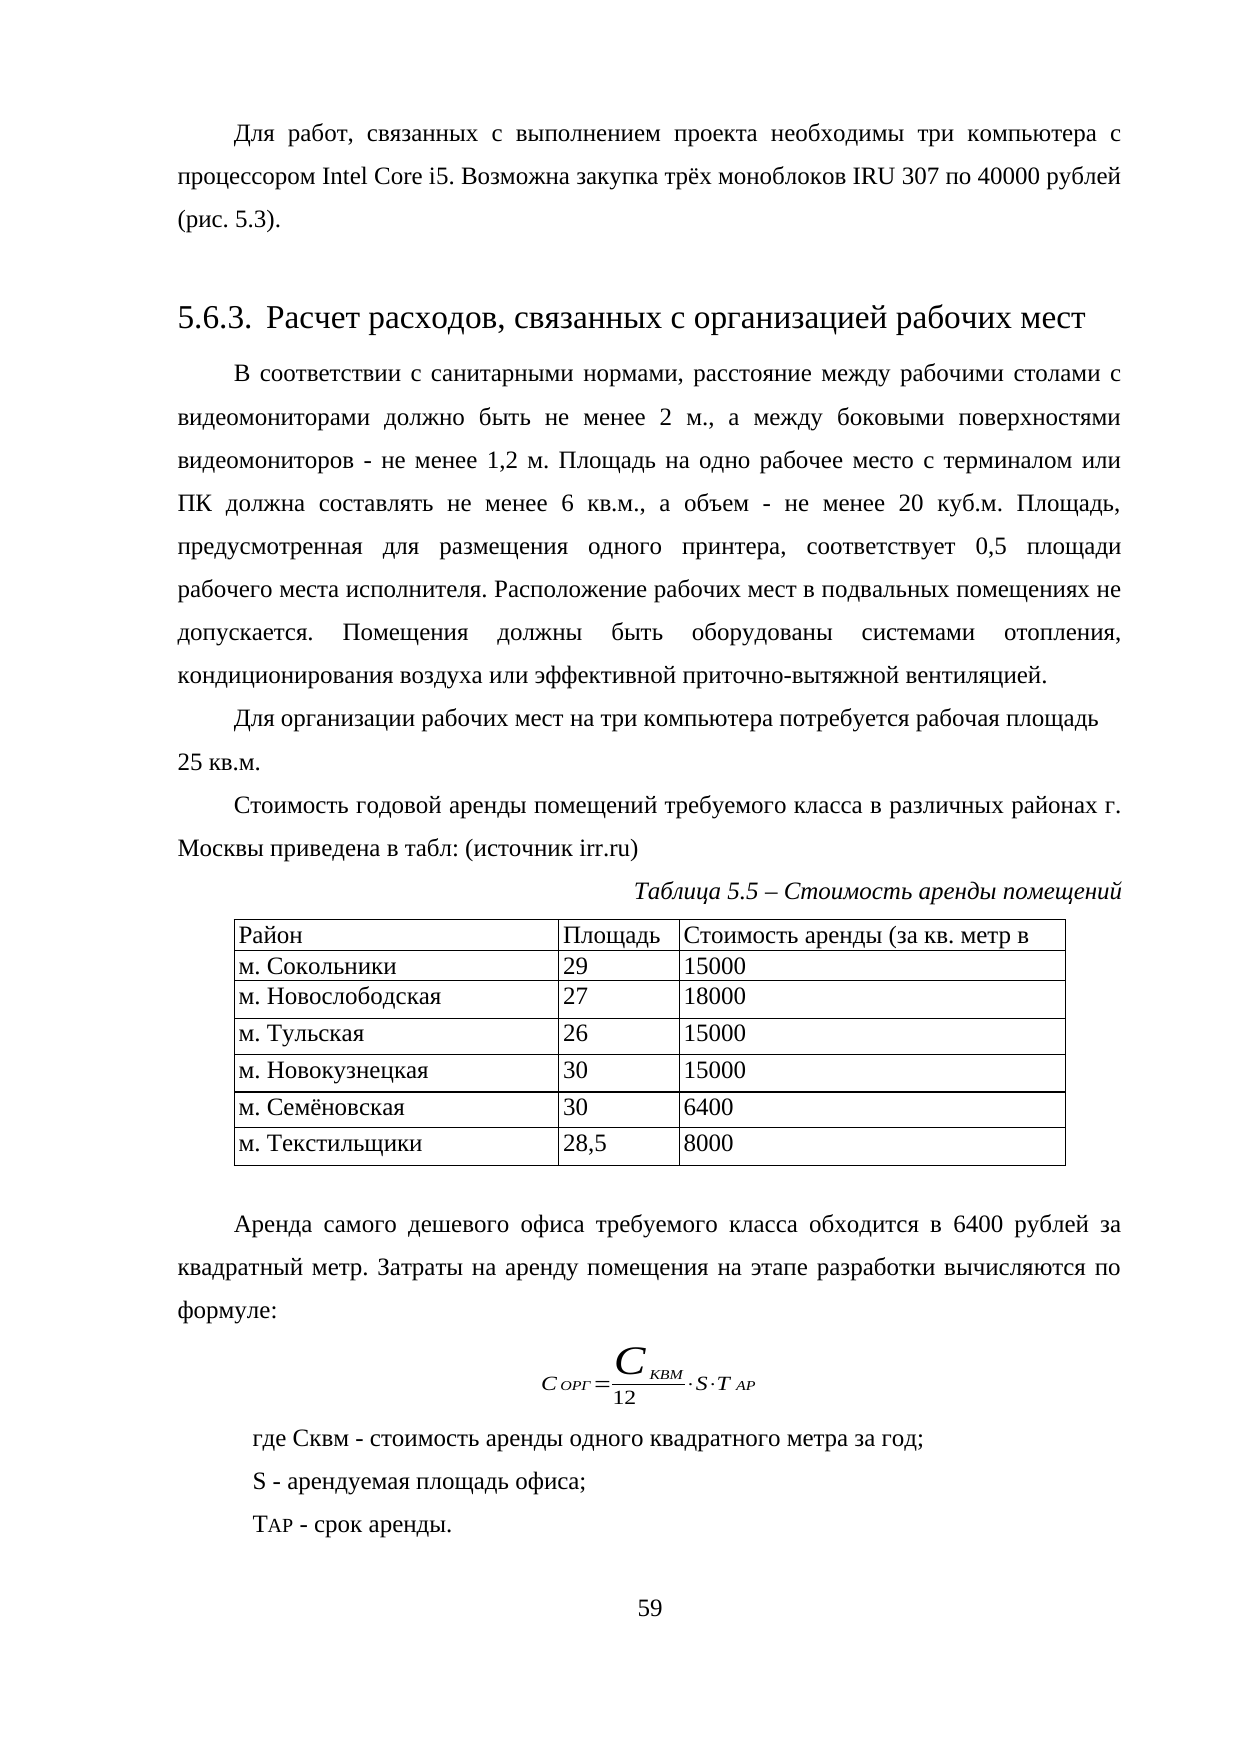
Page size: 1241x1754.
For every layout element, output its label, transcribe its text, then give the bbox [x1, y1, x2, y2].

table_cell м. Новокузнецкая [235, 1055, 558, 1091]
text Таблица 5.5 – Стоимость аренды помещений [177, 876, 1122, 905]
text Для работ, связанных с выполнением проекта необходимы три компьютера с процессором Intel Core i5. Возможна закупка трёх моноблоков IRU 307 по 40000 рублей (рис. 5.3). [177, 118, 1122, 233]
table_cell м. Сокольники [235, 951, 558, 980]
subtitle Расчет расходов, связанных с организацией рабочих мест [177, 297, 1122, 335]
table_cell м. Новослободская [235, 981, 558, 1017]
table_cell 28,5 [559, 1128, 679, 1165]
text Аренда самого дешевого офиса требуемого класса обходится в 6400 рублей за квадратный метр. Затраты на аренду помещения на этапе разработки вычисляются по формуле: [177, 1209, 1122, 1324]
text S - арендуемая площадь офиса; [177, 1466, 1122, 1495]
table_cell 30 [559, 1055, 679, 1091]
table_cell м. Семёновская [235, 1093, 558, 1127]
table_header Площадь [559, 920, 679, 950]
table_cell м. Тульская [235, 1019, 558, 1054]
text Стоимость годовой аренды помещений требуемого класса в различных районах г. Москвы приведена в табл: (источник irr.ru) [177, 790, 1122, 862]
text Tар - срок аренды. [177, 1509, 1122, 1538]
text 25 кв.м. [177, 747, 1122, 775]
table_cell 26 [559, 1019, 679, 1054]
table_cell 18000 [680, 981, 1065, 1017]
table_cell 27 [559, 981, 679, 1017]
text где Сквм - стоимость аренды одного квадратного метра за год; [177, 1423, 1122, 1452]
table_header Район [235, 920, 558, 950]
table_cell м. Текстильщики [235, 1128, 558, 1165]
table_cell 30 [559, 1093, 679, 1127]
table_cell 29 [559, 951, 679, 980]
table_header Стоимость аренды (за кв. метр в год) [680, 920, 1065, 950]
text Для организации рабочих мест на три компьютера потребуется рабочая площадь [177, 703, 1122, 732]
table_cell 15000 [680, 1019, 1065, 1054]
table_cell 15000 [680, 1055, 1065, 1091]
table_cell 8000 [680, 1128, 1065, 1165]
text В соответствии с санитарными нормами, расстояние между рабочими столами с видеомониторами должно быть не менее 2 м., а между боковыми поверхностями видеомониторов - не менее 1,2 м. Площадь на одно рабочее место с терминалом или ПК должна составлять не менее 6 кв.м., а объем - не менее 20 куб.м. Площадь, предусмотренная для размещения одного принтера, соответствует 0,5 площади рабочего места исполнителя. Расположение рабочих мест в подвальных помещениях не допускается. Помещения должны быть оборудованы системами отопления, кондиционирования воздуха или эффективной приточно-вытяжной вентиляцией. [177, 358, 1122, 689]
table_cell 15000 [680, 951, 1065, 980]
table_cell 6400 [680, 1093, 1065, 1127]
